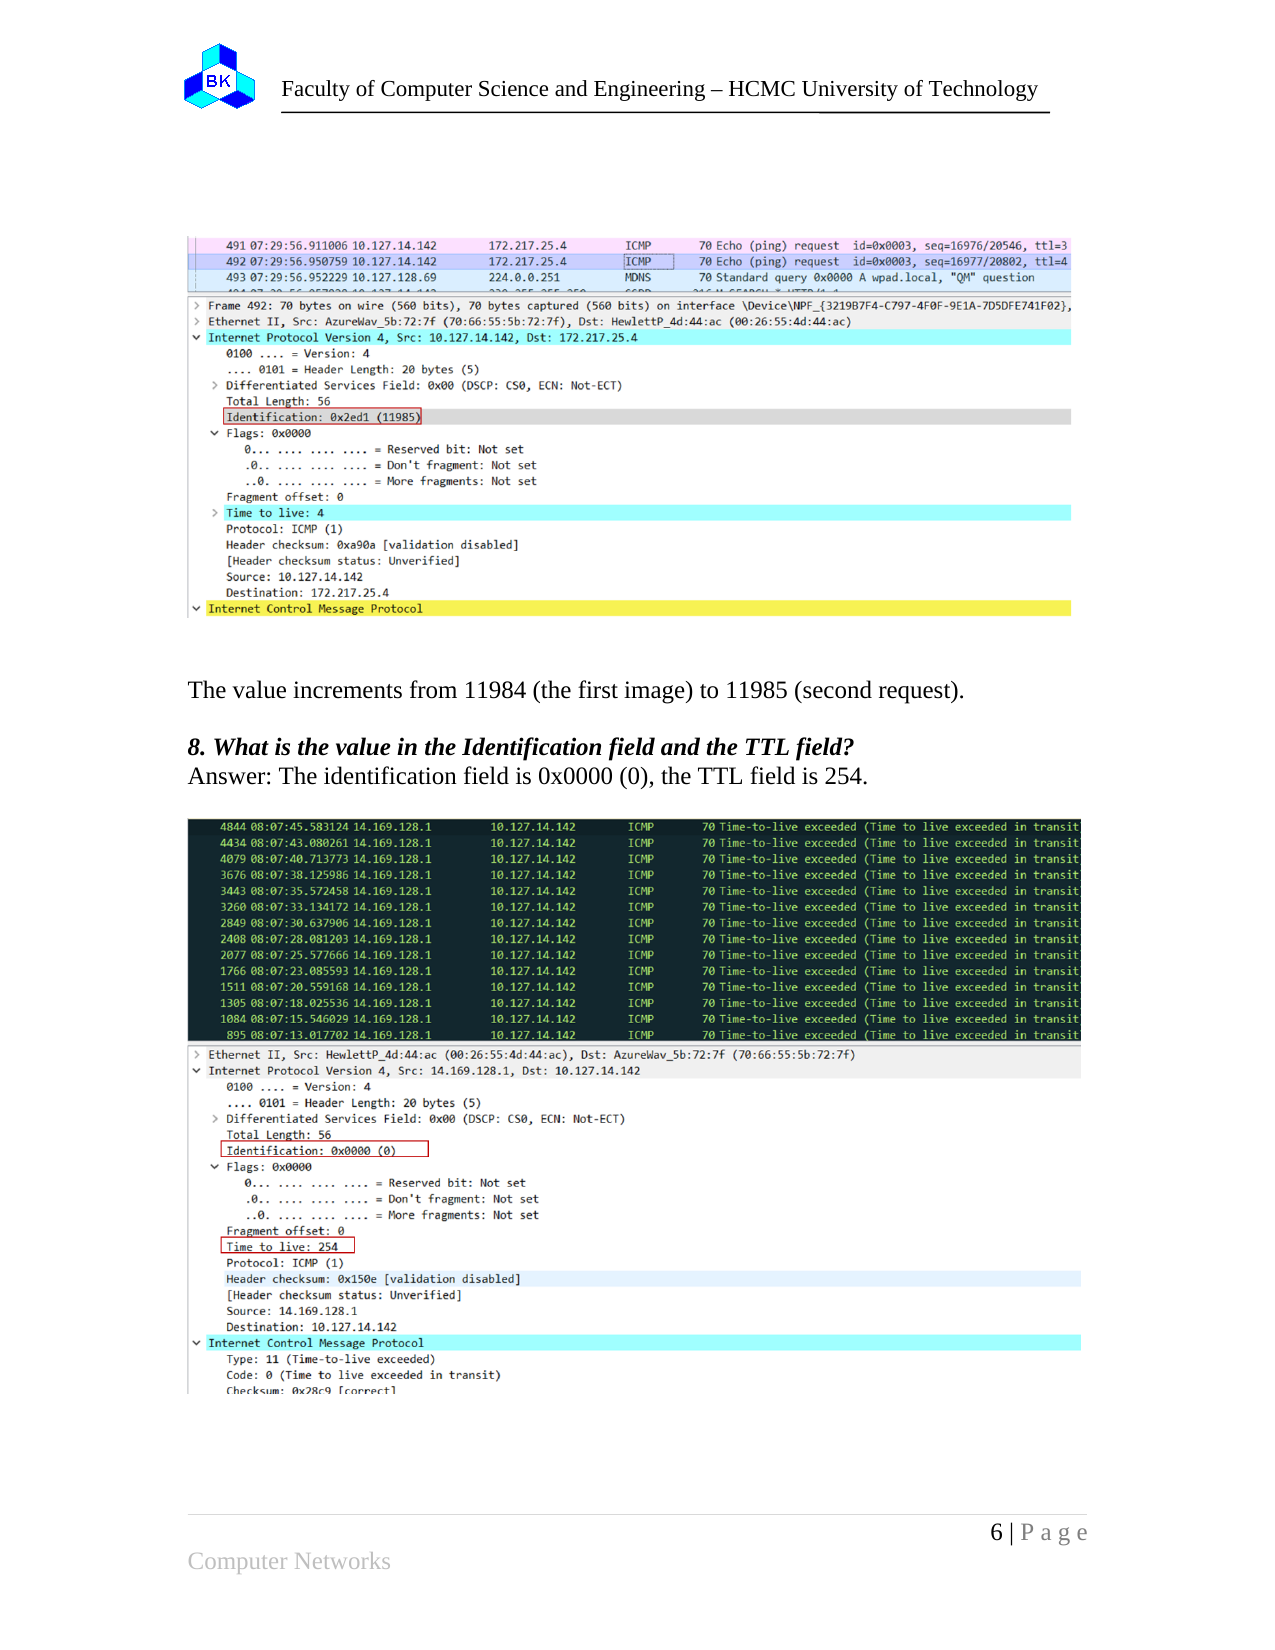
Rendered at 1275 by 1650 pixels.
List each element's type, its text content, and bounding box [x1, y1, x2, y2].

text 8. What is the value in the Identification field and the TTL field? [187, 732, 1087, 761]
picture [187, 236, 1072, 618]
text The value increments from 11984 (the first image) to 11985 (second request). [187, 675, 1087, 703]
text Answer: The identification field is 0x0000 (0), the TTL field is 254. [187, 761, 1087, 790]
picture [177, 37, 261, 122]
picture [187, 818, 1081, 1394]
